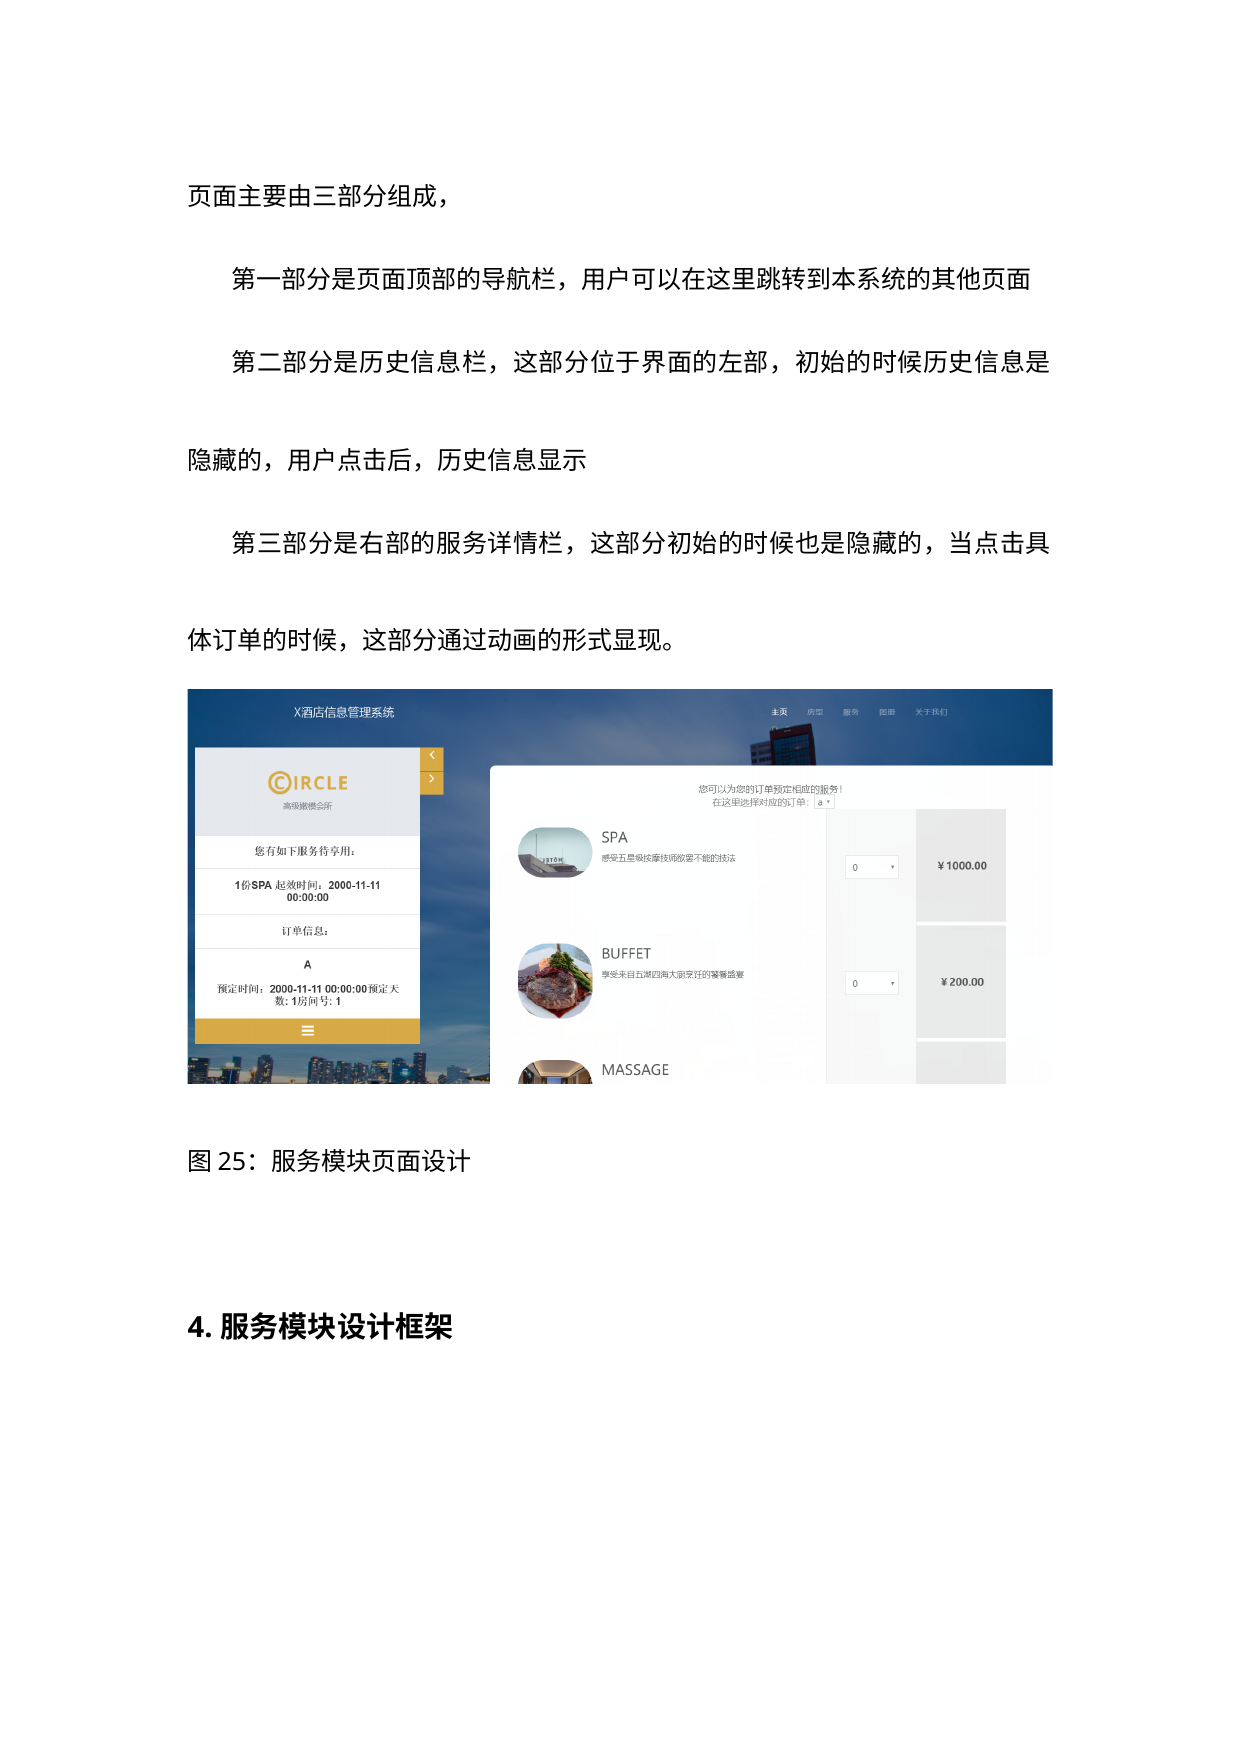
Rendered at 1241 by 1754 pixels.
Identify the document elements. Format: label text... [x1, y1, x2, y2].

text 第二部分是历史信息栏，这部分位于界面的左部，初始的时候历史信息是隐藏的，用户点击后，历史信息显示 [187, 328, 1053, 491]
picture [187, 689, 1053, 1084]
text 4. 服务模块设计框架 [187, 1292, 1053, 1357]
text 图25：服务模块页面设计 [187, 1127, 1053, 1192]
text 第一部分是页面顶部的导航栏，用户可以在这里跳转到本系统的其他页面 [187, 245, 1053, 310]
text 页面主要由三部分组成， [187, 162, 1053, 227]
text 第三部分是右部的服务详情栏，这部分初始的时候也是隐藏的，当点击具体订单的时候，这部分通过动画的形式显现。 [187, 509, 1053, 671]
